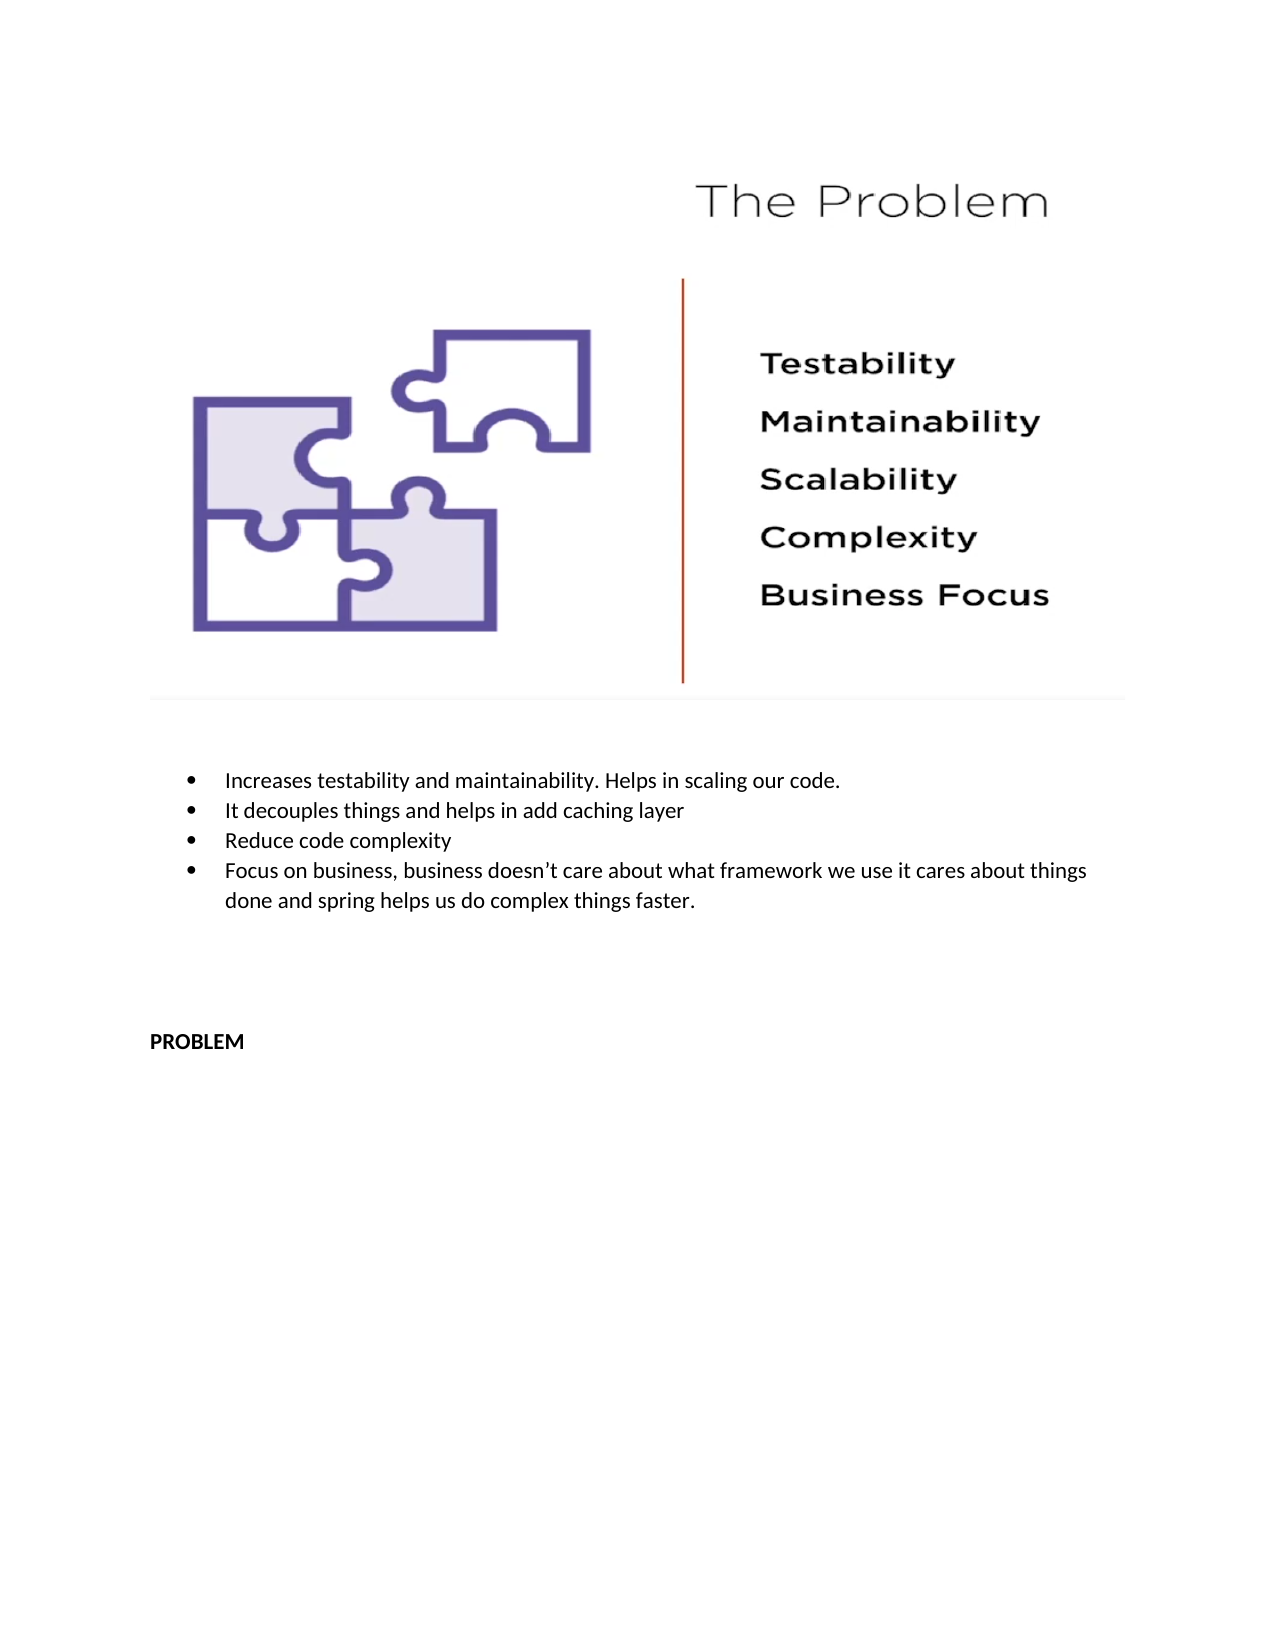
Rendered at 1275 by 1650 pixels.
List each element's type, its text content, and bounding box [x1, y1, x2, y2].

list Focus on business, business doesn’t care about what framework we use it cares about things done and spring helps us do complex things faster. [187, 856, 1125, 914]
list It decouples things and helps in add caching layer [187, 796, 1125, 824]
picture [150, 150, 1125, 700]
list Increases testability and maintainability. Helps in scaling our code. [187, 766, 1125, 794]
text PROBLEM [150, 1027, 1125, 1055]
list Reduce code complexity [187, 826, 1125, 854]
